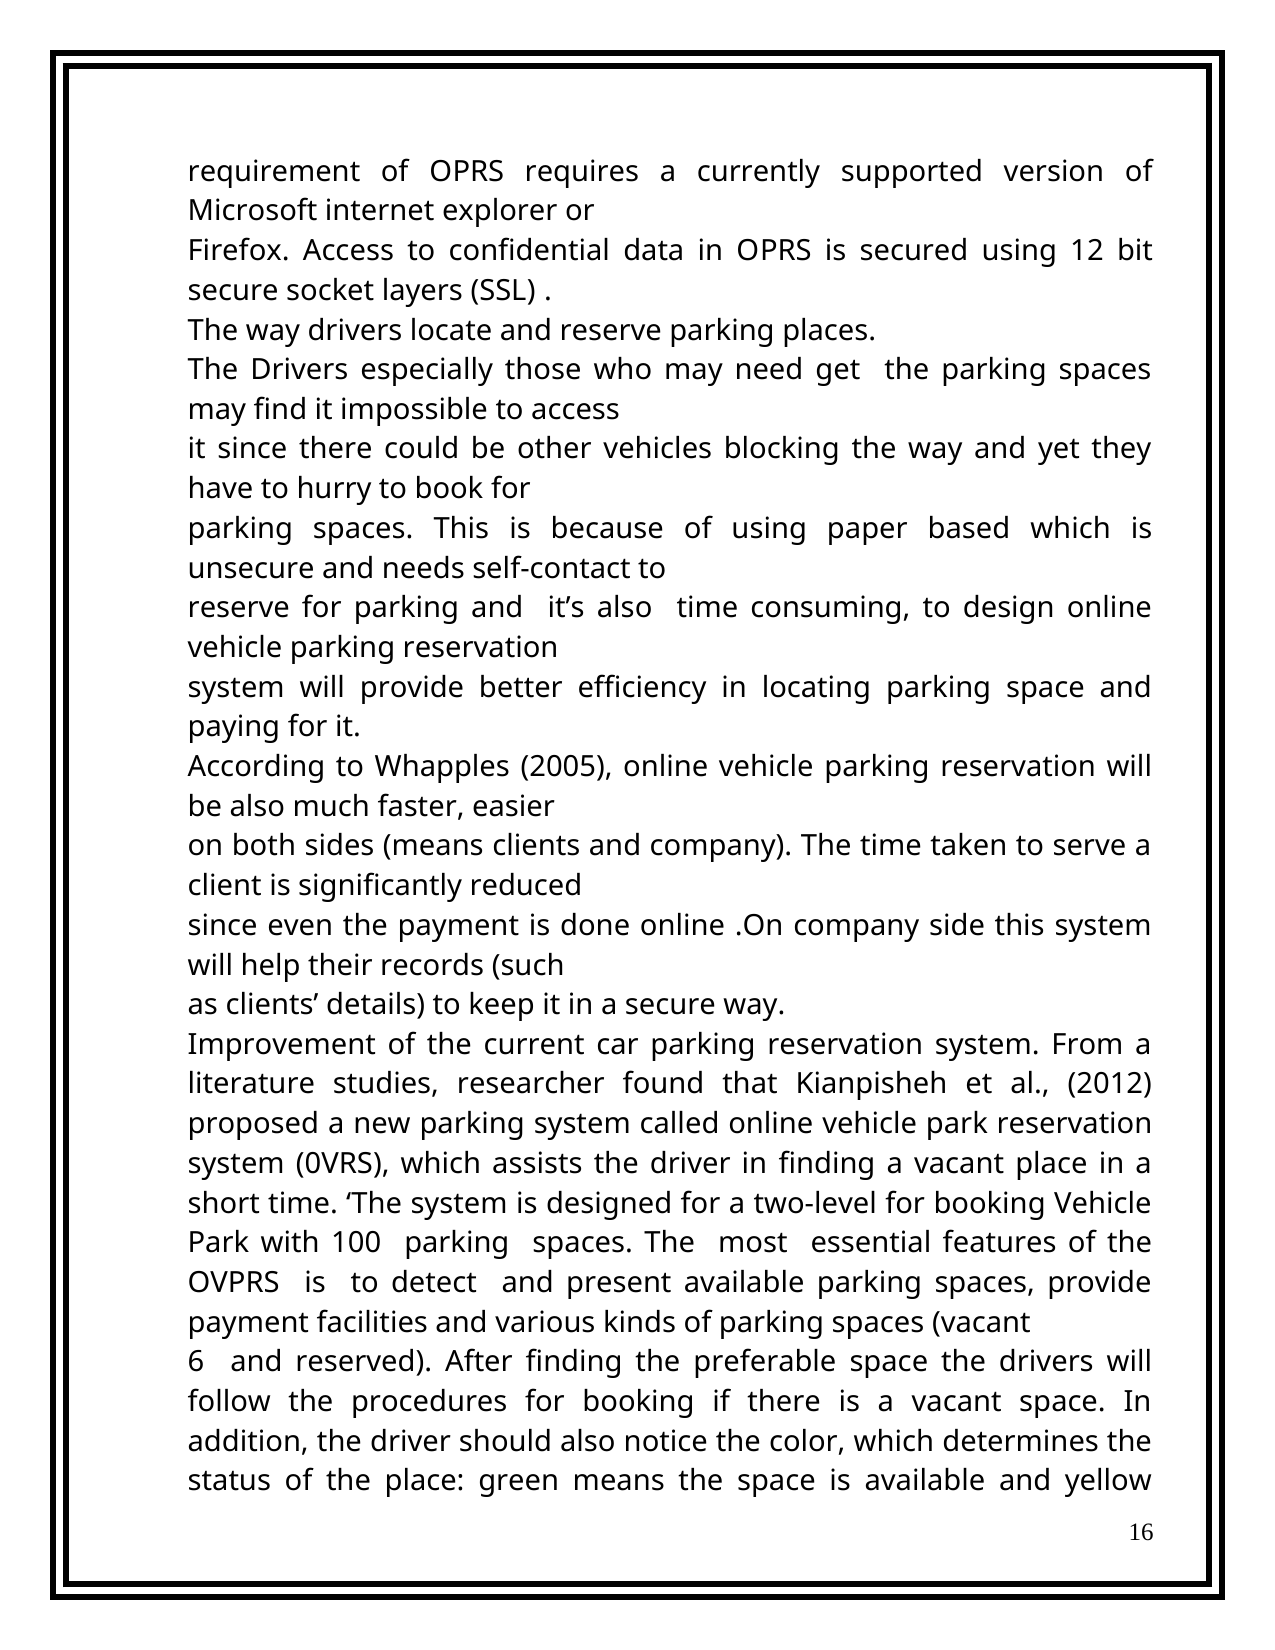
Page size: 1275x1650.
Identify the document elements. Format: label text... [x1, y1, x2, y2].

text The Drivers especially those who may need get the parking spaces may find it impossible to access [187, 348, 1153, 428]
text as clients’ details) to keep it in a secure way. [187, 983, 1153, 1023]
text it since there could be other vehicles blocking the way and yet they have to hurry to book for [187, 428, 1153, 507]
text system will provide better efficiency in locating parking space and paying for it. [187, 666, 1153, 745]
text Improvement of the current car parking reservation system. From a literature studies, researcher found that Kianpisheh et al., (2012) proposed a new parking system called online vehicle park reservation system (0VRS), which assists the driver in finding a vacant place in a short time. ‘The system is designed for a two-level for booking Vehicle Park with 100 parking spaces. The most essential features of the OVPRS is to detect and present available parking spaces, provide payment facilities and various kinds of parking spaces (vacant [187, 1023, 1153, 1341]
text Firefox. Access to confidential data in OPRS is secured using 12 bit secure socket layers (SSL) . [187, 229, 1153, 309]
text reserve for parking and it’s also time consuming, to design online vehicle parking reservation [187, 587, 1153, 666]
text According to Whapples (2005), online vehicle parking reservation will be also much faster, easier [187, 745, 1153, 825]
text since even the payment is done online .On company side this system will help their records (such [187, 904, 1153, 983]
text parking spaces. This is because of using paper based which is unsecure and needs self-contact to [187, 507, 1153, 587]
text on both sides (means clients and company). The time taken to serve a client is significantly reduced [187, 825, 1153, 904]
text The way drivers locate and reserve parking places. [187, 309, 1153, 348]
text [187, 1341, 1153, 1499]
text requirement of OPRS requires a currently supported version of Microsoft internet explorer or [187, 150, 1153, 229]
